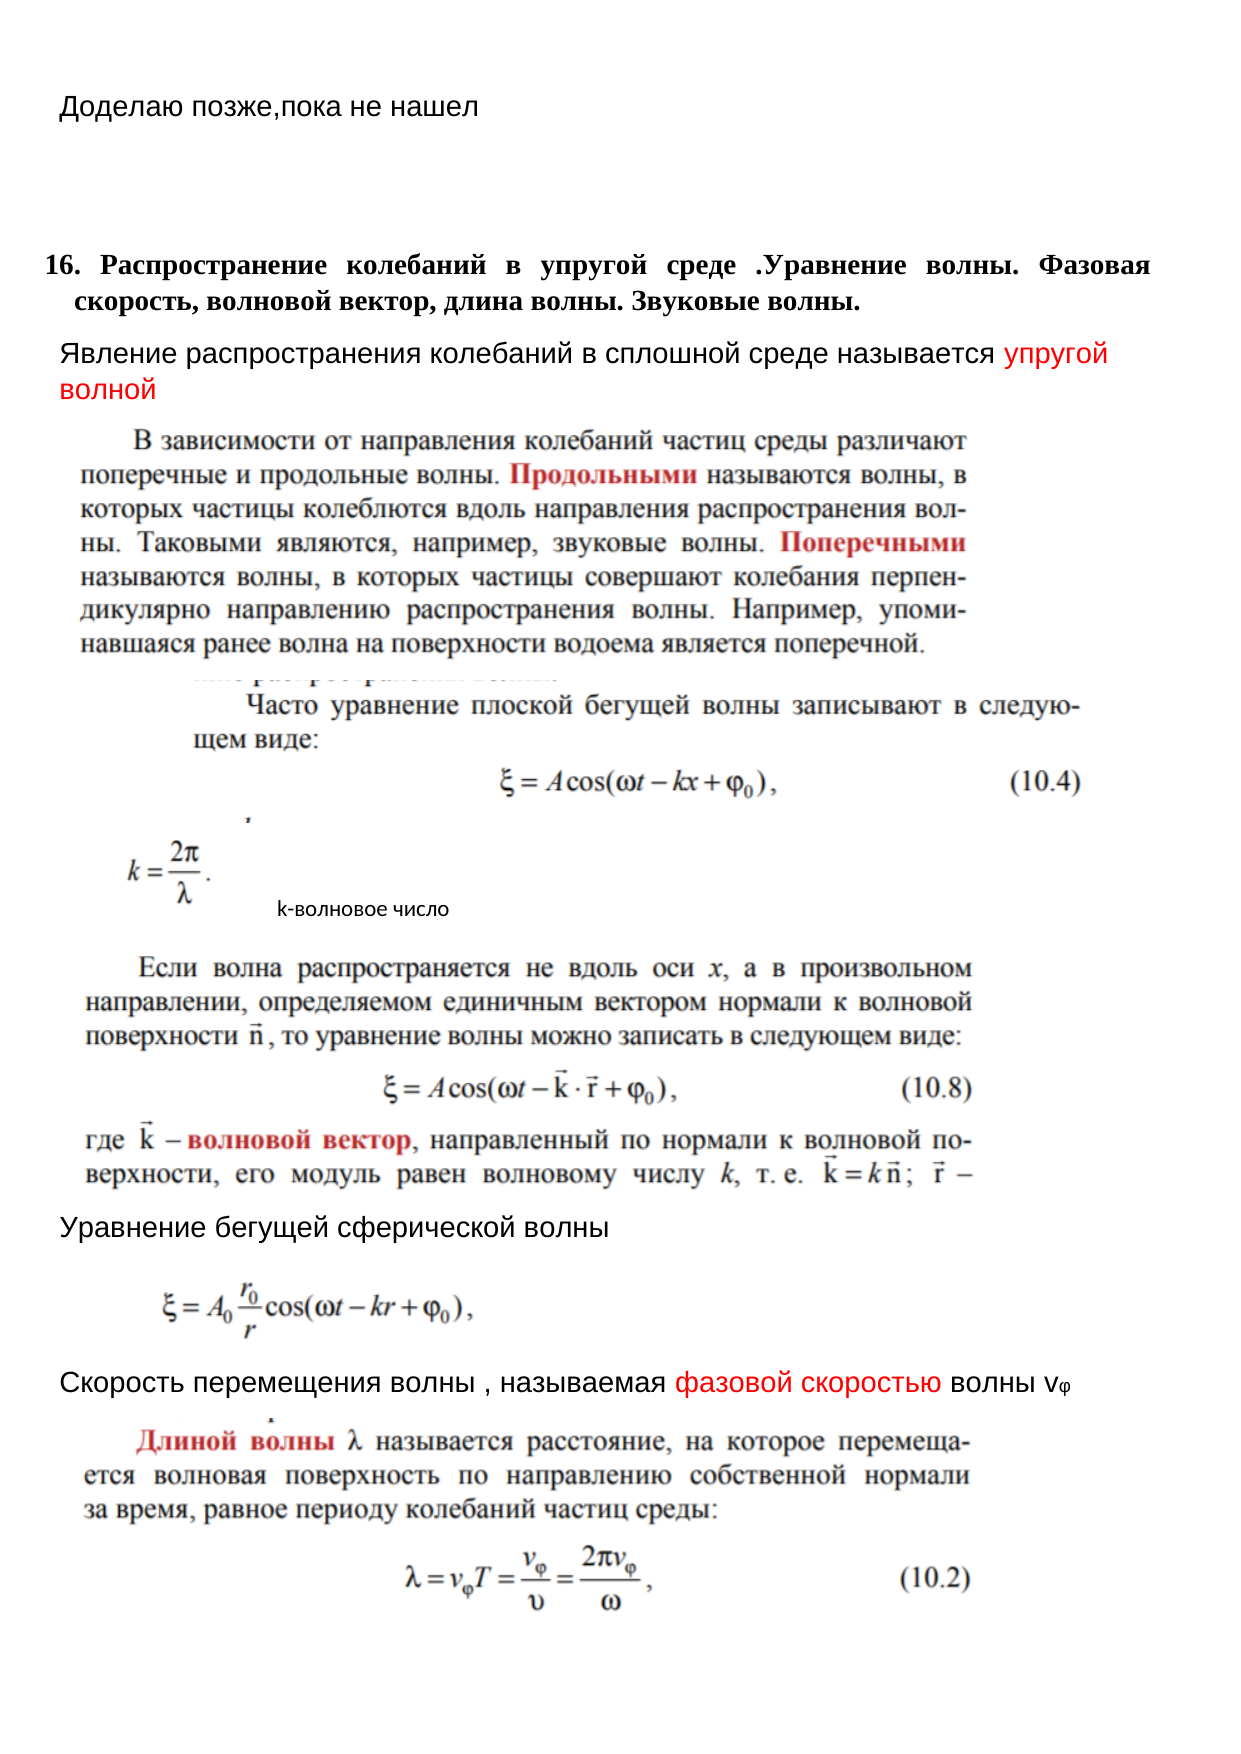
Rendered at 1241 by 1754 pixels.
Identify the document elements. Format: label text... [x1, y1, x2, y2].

text 16. Распространение колебаний в упругой среде .Уравнение волны. Фазовая скорость, волновой вектор, длина волны. Звуковые волны. [44, 247, 1152, 317]
text Явление распространения колебаний в сплошной среде называется упругой волной [59, 336, 1152, 406]
picture [64, 824, 277, 917]
text Скорость перемещения волны , называемая фазовой скоростью волны vφ [59, 1365, 1152, 1399]
picture [59, 941, 981, 1191]
picture [59, 1418, 1012, 1623]
text Уравнение бегущей сферической волны [59, 1210, 1152, 1243]
picture [162, 680, 1115, 823]
text Доделаю позже,пока не нашел [59, 89, 1152, 122]
picture [59, 1262, 534, 1347]
picture [59, 425, 1013, 662]
text k-волновое число [59, 786, 1152, 922]
